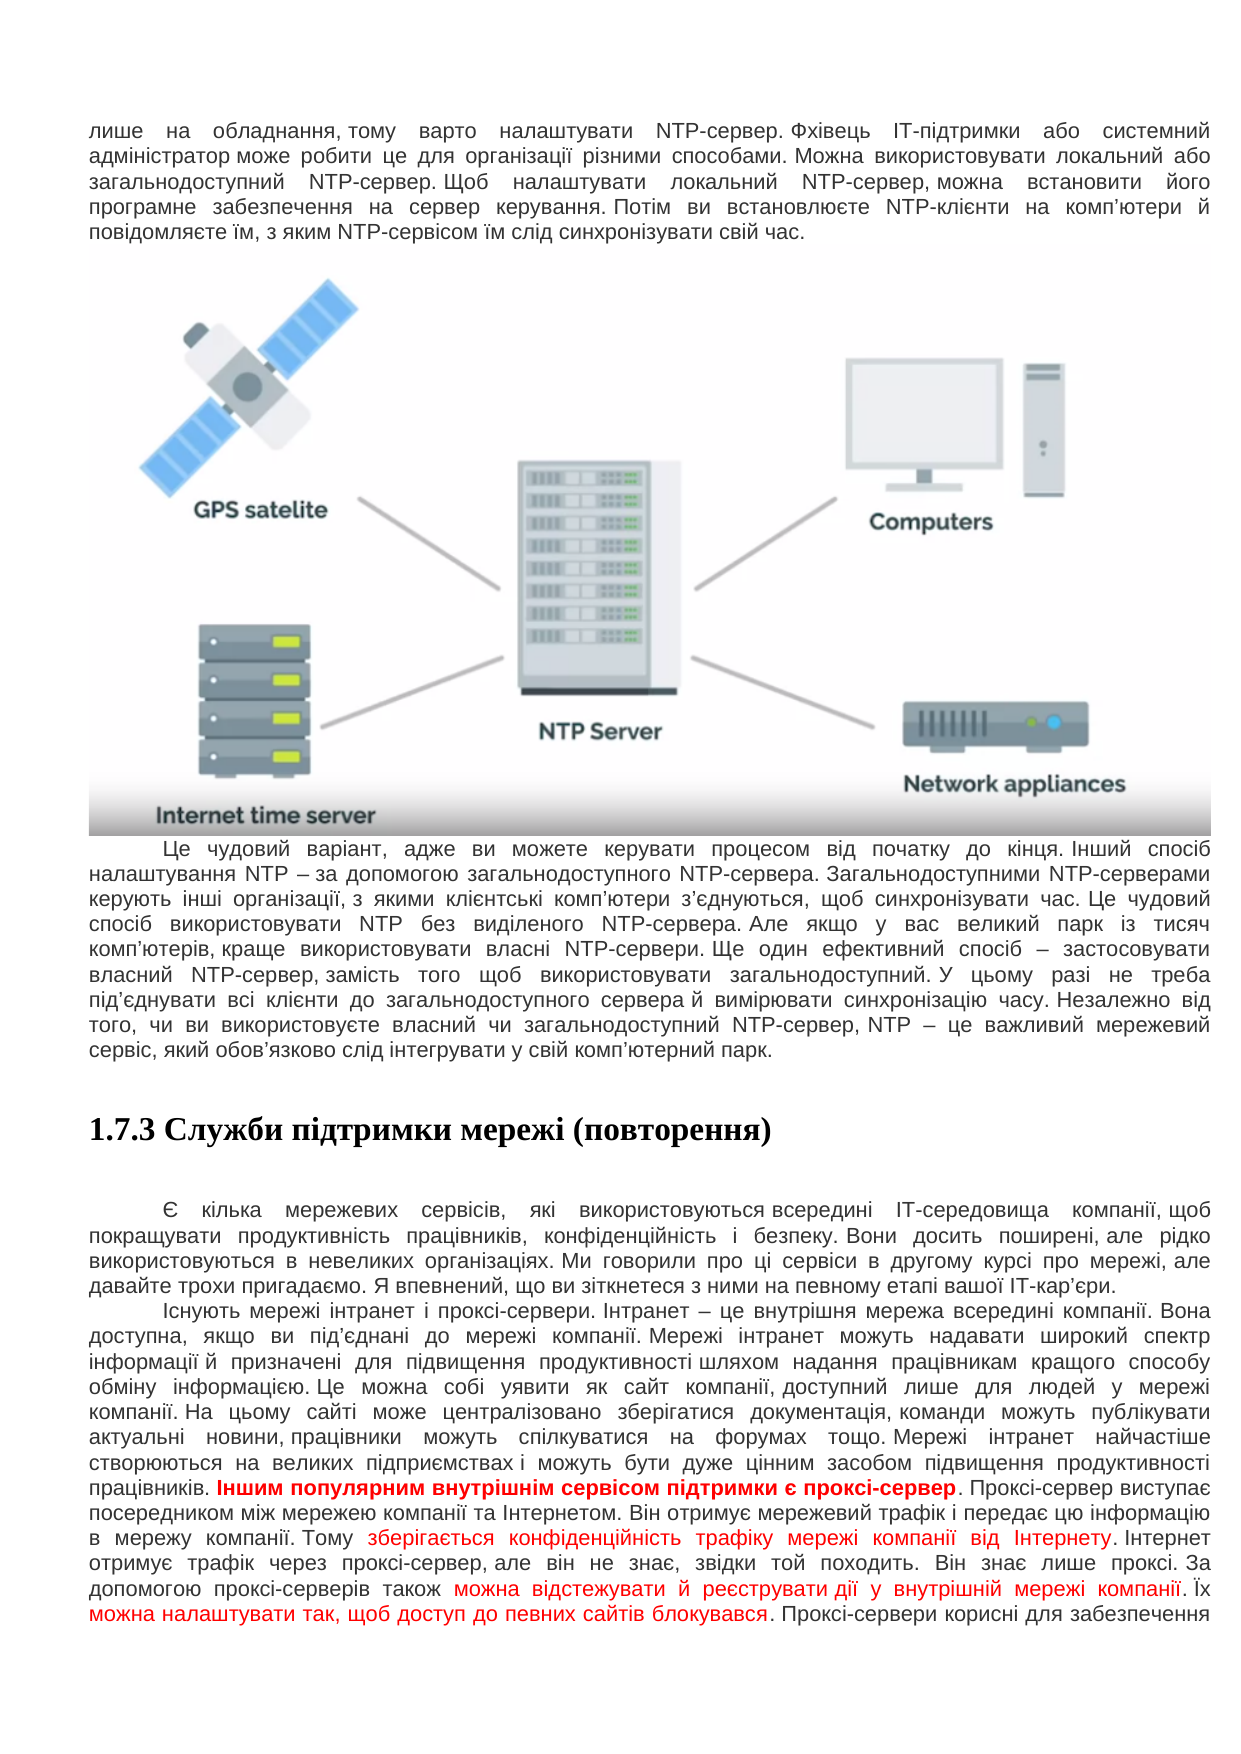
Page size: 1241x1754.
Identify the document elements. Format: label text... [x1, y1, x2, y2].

picture [88, 244, 1211, 836]
text Є кілька мережевих сервісів, які використовуються всередині ІТ-середовища компанії, щоб покращувати продуктивність працівників, конфіденційність і безпеку. Вони досить поширені, але рідко використовуються в невеликих організаціях. Ми говорили про ці сервіси в другому курсі про мережі, але давайте трохи пригадаємо. Я впевнений, що ви зіткнетеся з ними на певному етапі вашої ІТ-кар’єри. [89, 1197, 1211, 1298]
subtitle Служби підтримки мережі (повторення) [89, 1109, 1211, 1147]
text Це чудовий варіант, адже ви можете керувати процесом від початку до кінця. Інший спосіб налаштування NTP – за допомогою загальнодоступного NTP-сервера. Загальнодоступними NTP-серверами керують інші організації, з якими клієнтські комп’ютери з’єднуються, щоб синхронізувати час. Це чудовий спосіб використовувати NTP без виділеного NTP-сервера. Але якщо у вас великий парк із тисяч комп’ютерів, краще використовувати власні NTP-сервери. Ще один ефективний спосіб – застосовувати власний NTP-сервер, замість того щоб використовувати загальнодоступний. У цьому разі не треба під’єднувати всі клієнти до загальнодоступного сервера й вимірювати синхронізацію часу. Незалежно від того, чи ви використовуєте власний чи загальнодоступний NTP-сервер, NTP – це важливий мережевий сервіс, який обов’язково слід інтегрувати у свій комп’ютерний парк. [89, 836, 1211, 1062]
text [89, 118, 1211, 244]
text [89, 1298, 1211, 1626]
